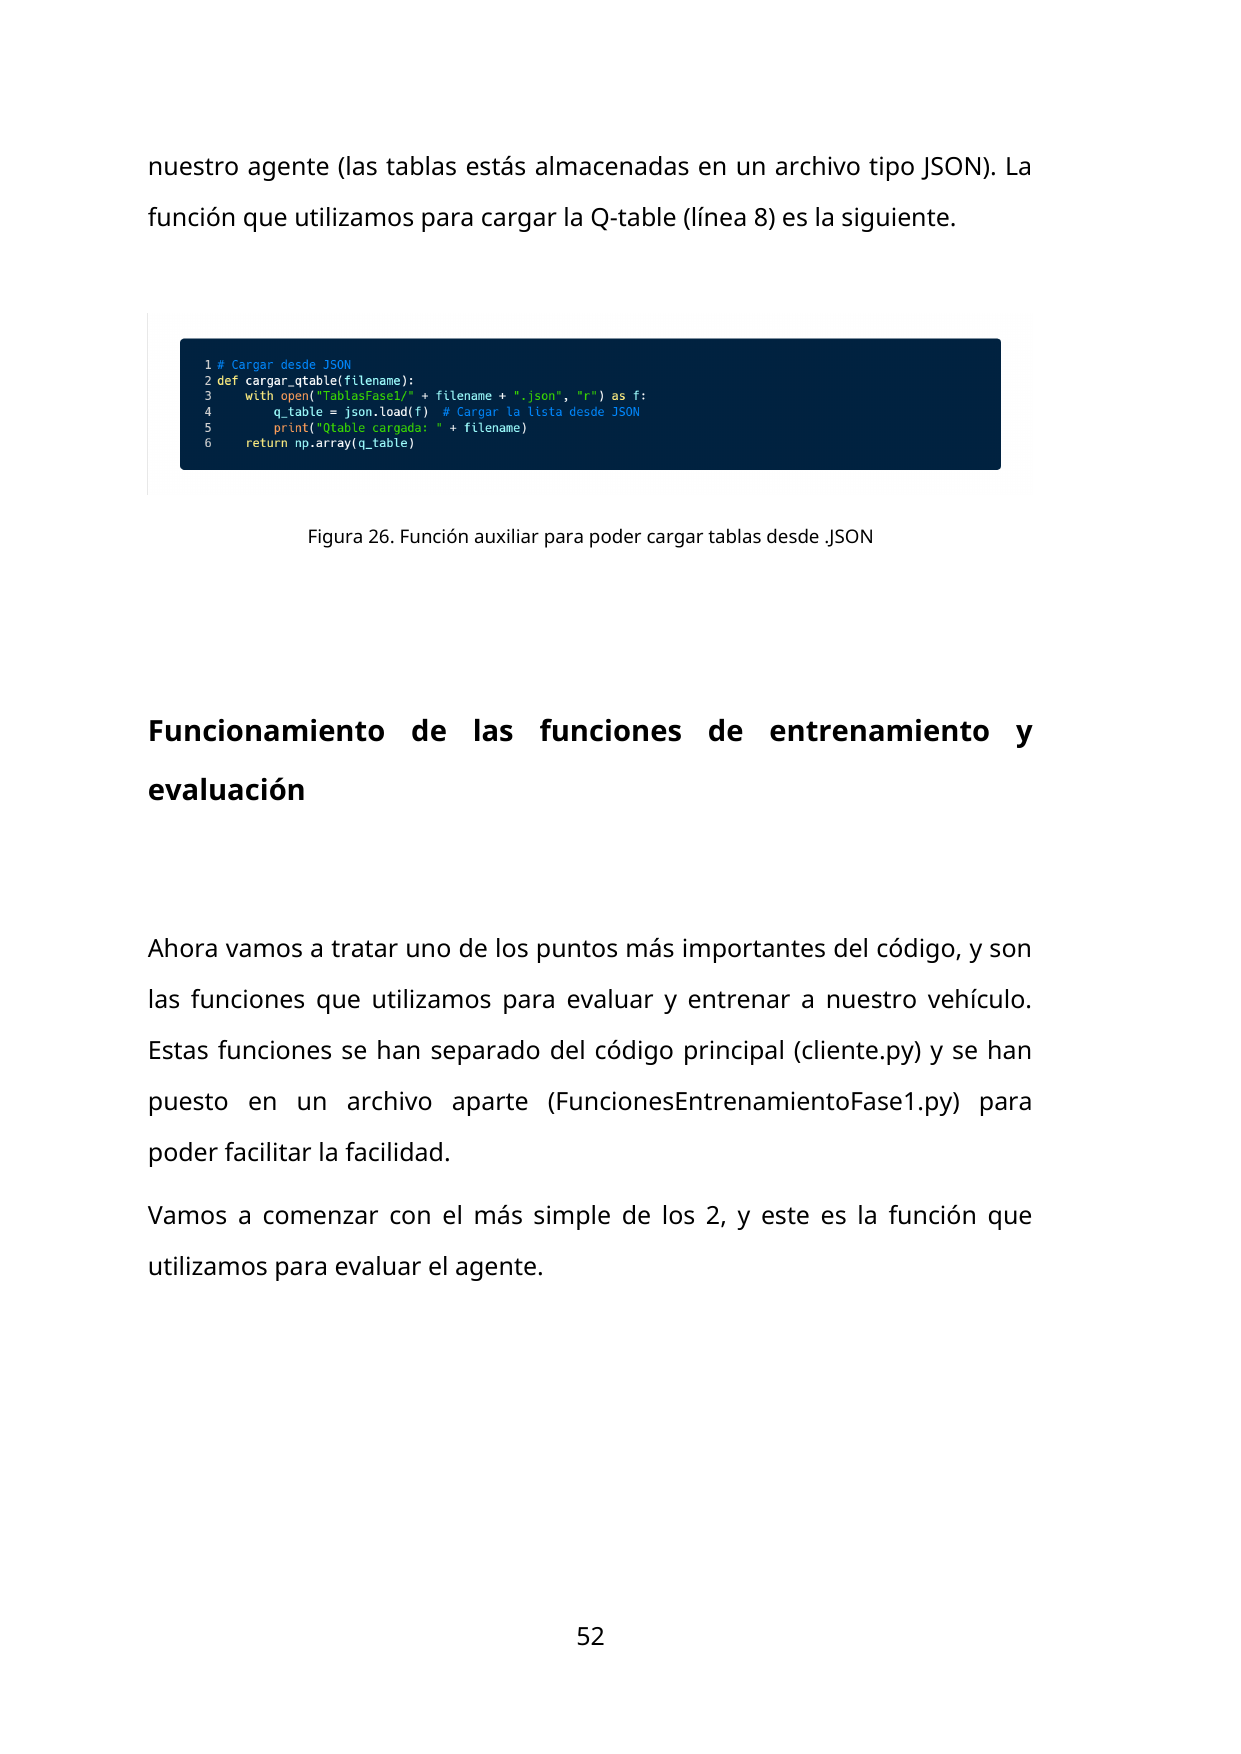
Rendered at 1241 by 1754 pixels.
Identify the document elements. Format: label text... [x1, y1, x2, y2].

text Vamos a comenzar con el más simple de los 2, y este es la función que utilizamos para evaluar el agente. [148, 1198, 1033, 1283]
text Figura 26. Función auxiliar para poder cargar tablas desde .JSON [148, 524, 1033, 549]
picture [147, 313, 1033, 495]
text Funcionamiento de las funciones de entrenamiento y evaluación [148, 710, 1033, 809]
text Ahora vamos a tratar uno de los puntos más importantes del código, y son las funciones que utilizamos para evaluar y entrenar a nuestro vehículo. Estas funciones se han separado del código principal (cliente.py) y se han puesto en un archivo aparte (FuncionesEntrenamientoFase1.py) para poder facilitar la facilidad. [148, 930, 1033, 1168]
